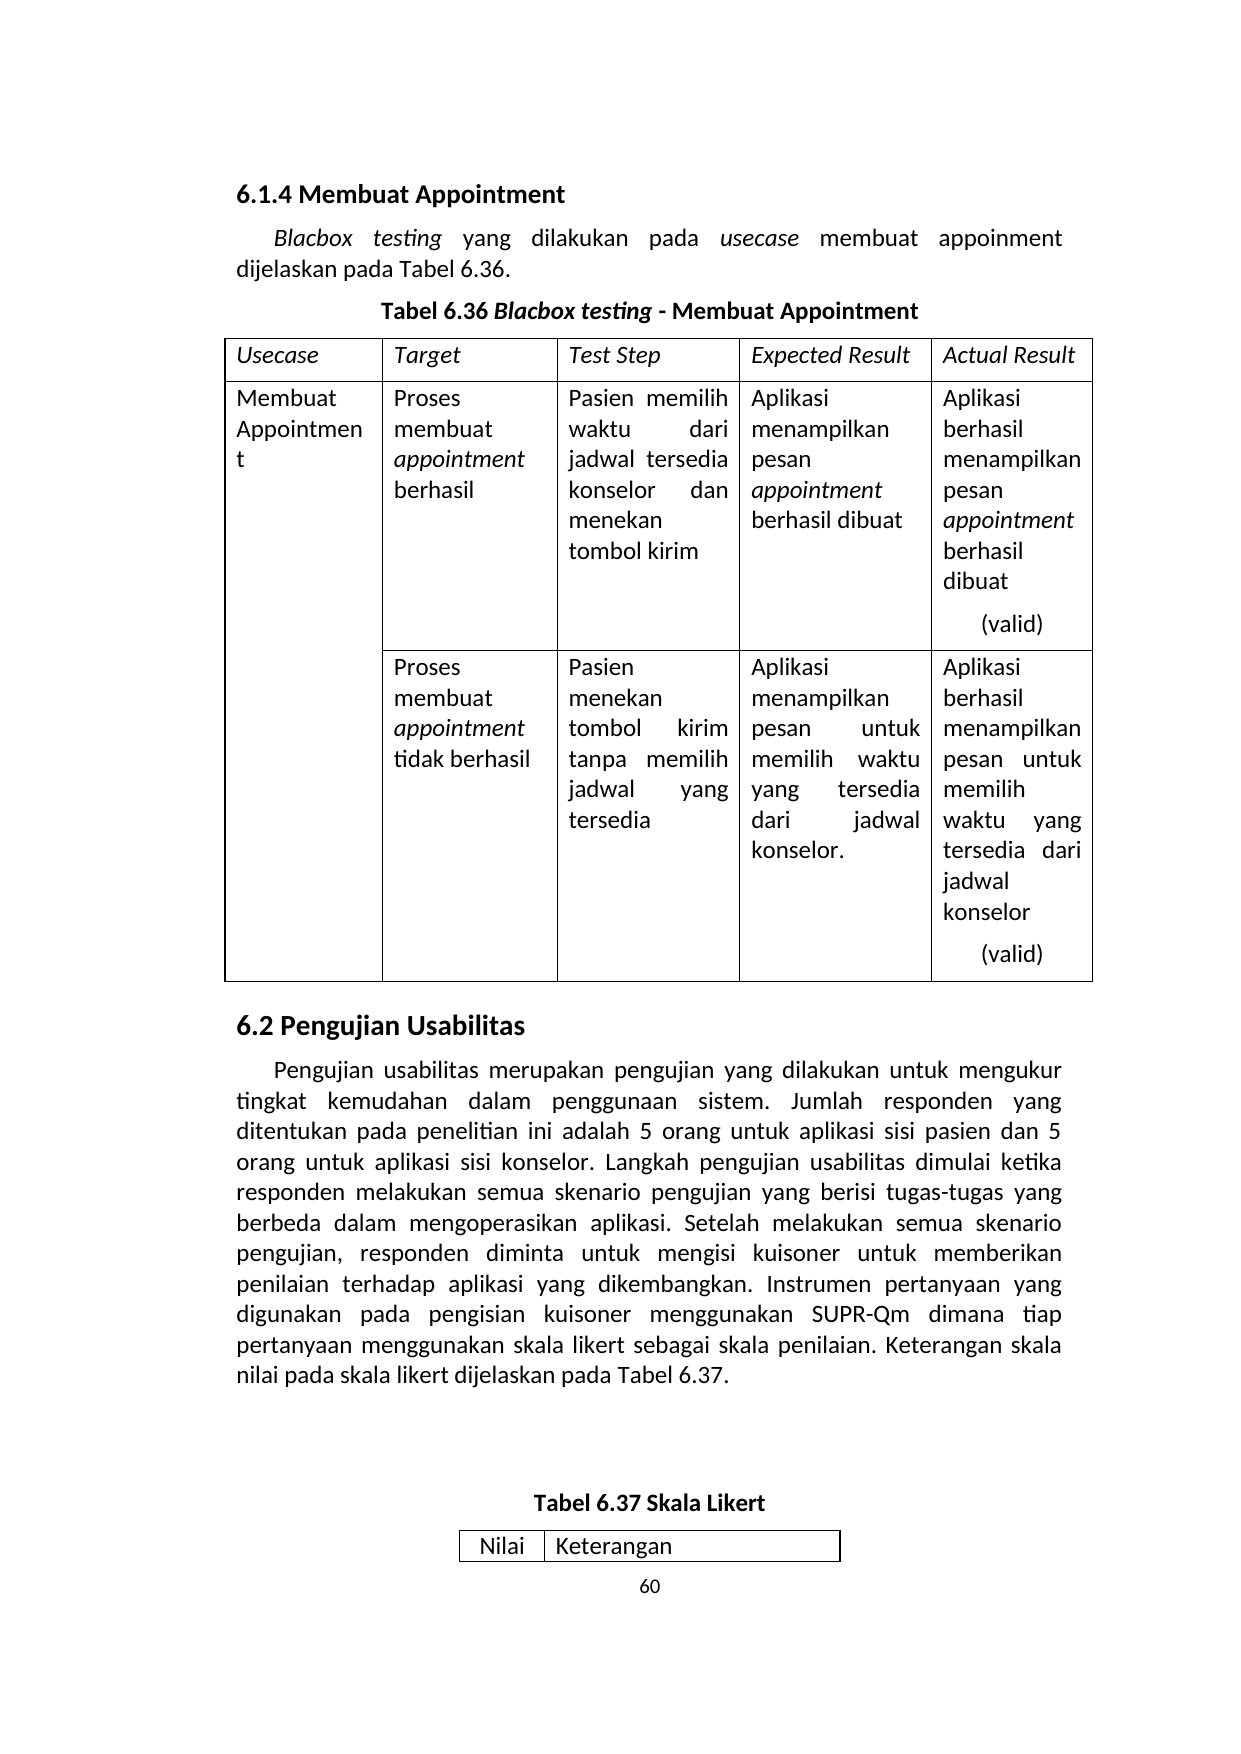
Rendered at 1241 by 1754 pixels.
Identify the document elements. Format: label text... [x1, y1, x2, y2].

table_cell Aplikasi menampilkan pesan appointment berhasil dibuat [740, 382, 931, 650]
table_cell Membuat Appointment [226, 382, 382, 981]
table_header Actual Result [932, 339, 1092, 381]
table_cell Proses membuat appointment berhasil [383, 382, 557, 650]
table_header Usecase [226, 339, 382, 381]
table_header Keterangan [545, 1531, 839, 1561]
table_cell Aplikasi berhasil menampilkan pesan untuk memilih waktu yang tersedia dari jadwal konselor (valid) [932, 651, 1092, 981]
table_cell Aplikasi menampilkan pesan untuk memilih waktu yang tersedia dari jadwal konselor. [740, 651, 931, 981]
subtitle Membuat Appointment [236, 177, 1063, 210]
table_cell Pasien memilih waktu dari jadwal tersedia konselor dan menekan tombol kirim [558, 382, 739, 650]
table_cell Pasien menekan tombol kirim tanpa memilih jadwal yang tersedia [558, 651, 739, 981]
table_header Target [383, 339, 557, 381]
table_cell Aplikasi berhasil menampilkan pesan appointment berhasil dibuat (valid) [932, 382, 1092, 650]
table_cell Proses membuat appointment tidak berhasil [383, 651, 557, 981]
subtitle Pengujian Usabilitas [236, 1007, 1063, 1042]
table_header Expected Result [740, 339, 931, 381]
table_header Test Step [558, 339, 739, 381]
table_header Nilai [460, 1531, 544, 1561]
